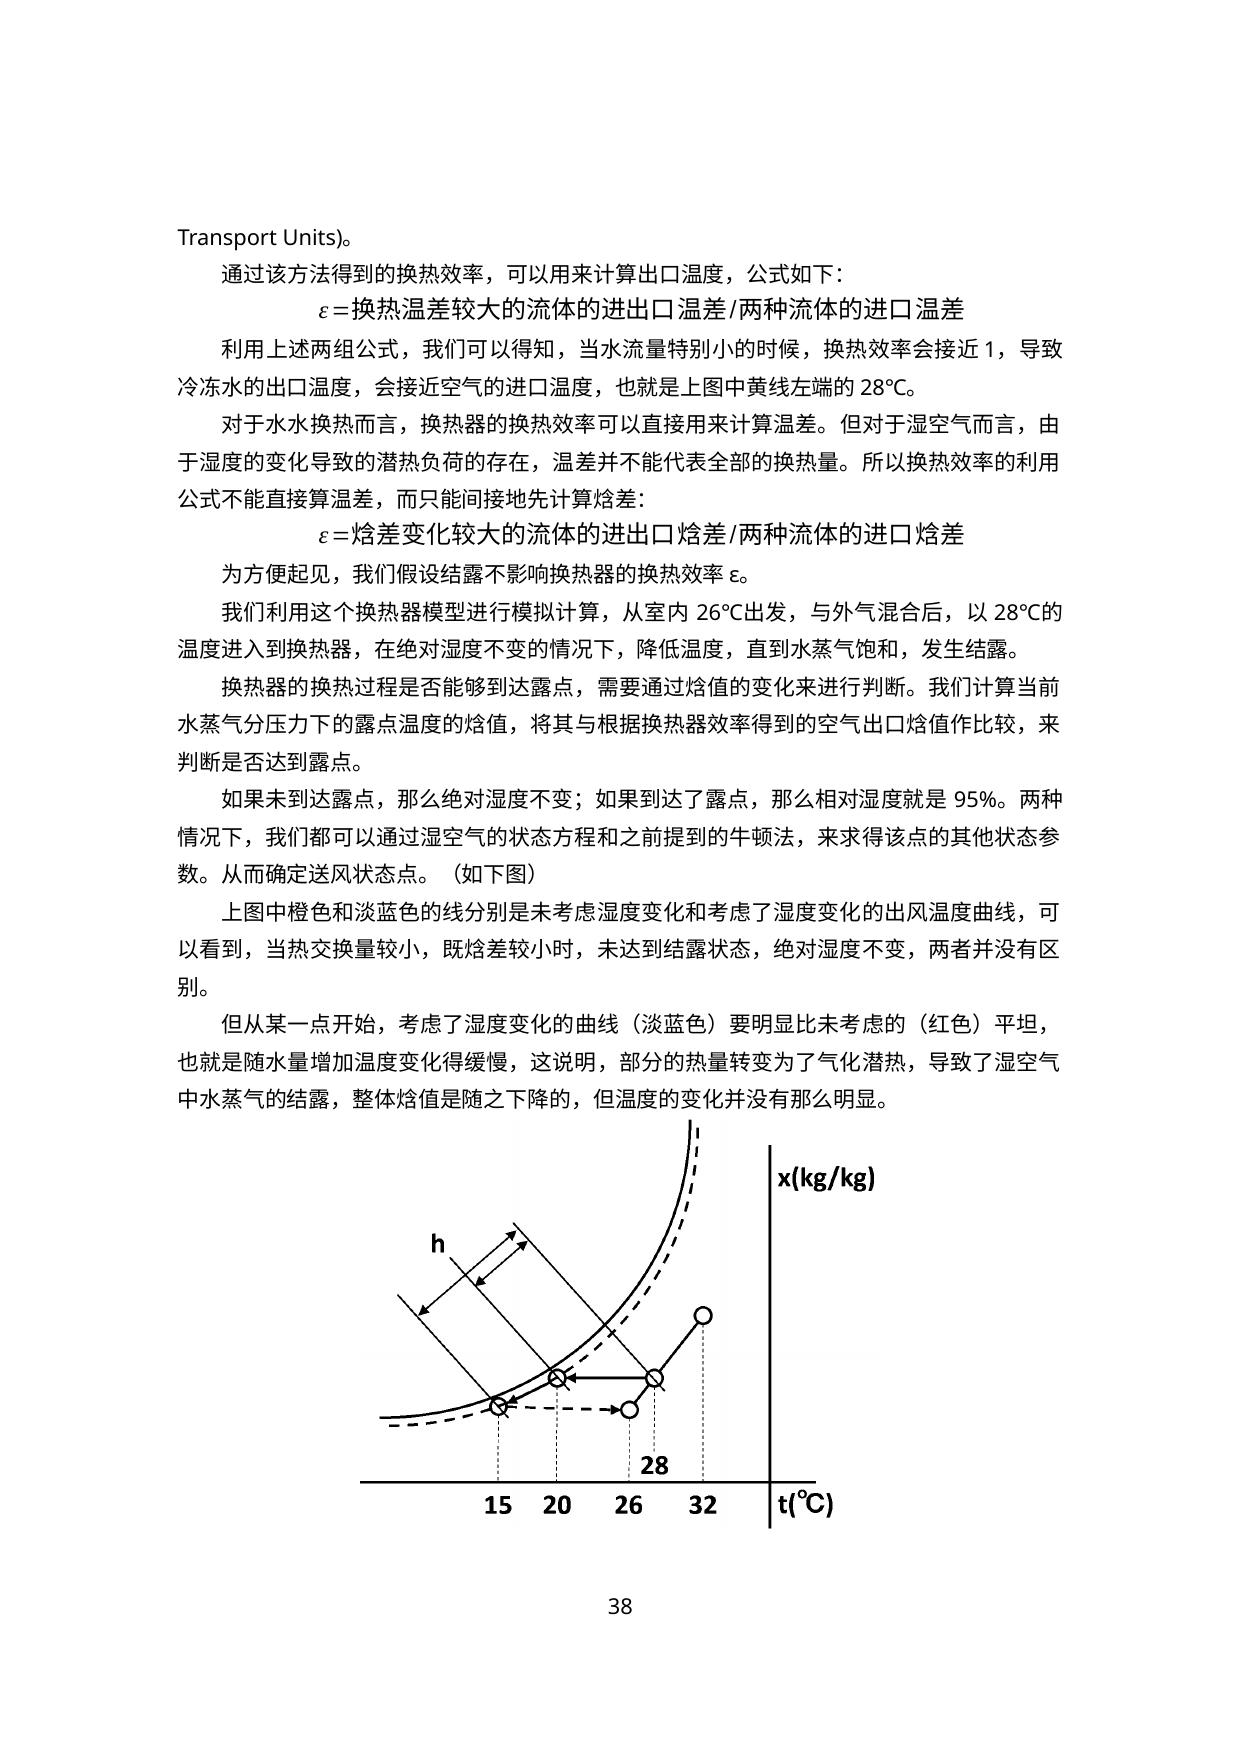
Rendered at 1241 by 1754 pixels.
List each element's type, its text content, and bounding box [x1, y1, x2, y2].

text 如果未到达露点，那么绝对湿度不变；如果到达了露点，那么相对湿度就是95%。两种情况下，我们都可以通过湿空气的状态方程和之前提到的牛顿法，来求得该点的其他状态参数。从而确定送风状态点。（如下图） [177, 779, 1063, 892]
text 我们利用这个换热器模型进行模拟计算，从室内26℃出发，与外气混合后，以28℃的温度进入到换热器，在绝对湿度不变的情况下，降低温度，直到水蒸气饱和，发生结露。 [177, 592, 1063, 667]
text 换热器的换热过程是否能够到达露点，需要通过焓值的变化来进行判断。我们计算当前水蒸气分压力下的露点温度的焓值，将其与根据换热器效率得到的空气出口焓值作比较，来判断是否达到露点。 [177, 667, 1063, 779]
text 但从某一点开始，考虑了湿度变化的曲线（淡蓝色）要明显比未考虑的（红色）平坦，也就是随水量增加温度变化得缓慢，这说明，部分的热量转变为了气化潜热，导致了湿空气中水蒸气的结露，整体焓值是随之下降的，但温度的变化并没有那么明显。 [177, 1004, 1063, 1117]
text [177, 217, 1063, 254]
text 为方便起见，我们假设结露不影响换热器的换热效率ε。 [177, 554, 1063, 592]
text 通过该方法得到的换热效率，可以用来计算出口温度，公式如下： [177, 254, 1063, 292]
text 上图中橙色和淡蓝色的线分别是未考虑湿度变化和考虑了湿度变化的出风温度曲线，可以看到，当热交换量较小，既焓差较小时，未达到结露状态，绝对湿度不变，两者并没有区别。 [177, 892, 1063, 1004]
text 对于水水换热而言，换热器的换热效率可以直接用来计算温差。但对于湿空气而言，由于湿度的变化导致的潜热负荷的存在，温差并不能代表全部的换热量。所以换热效率的利用公式不能直接算温差，而只能间接地先计算焓差： [177, 404, 1063, 517]
text 利用上述两组公式，我们可以得知，当水流量特别小的时候，换热效率会接近1，导致冷冻水的出口温度，会接近空气的进口温度，也就是上图中黄线左端的28℃。 [177, 329, 1063, 404]
